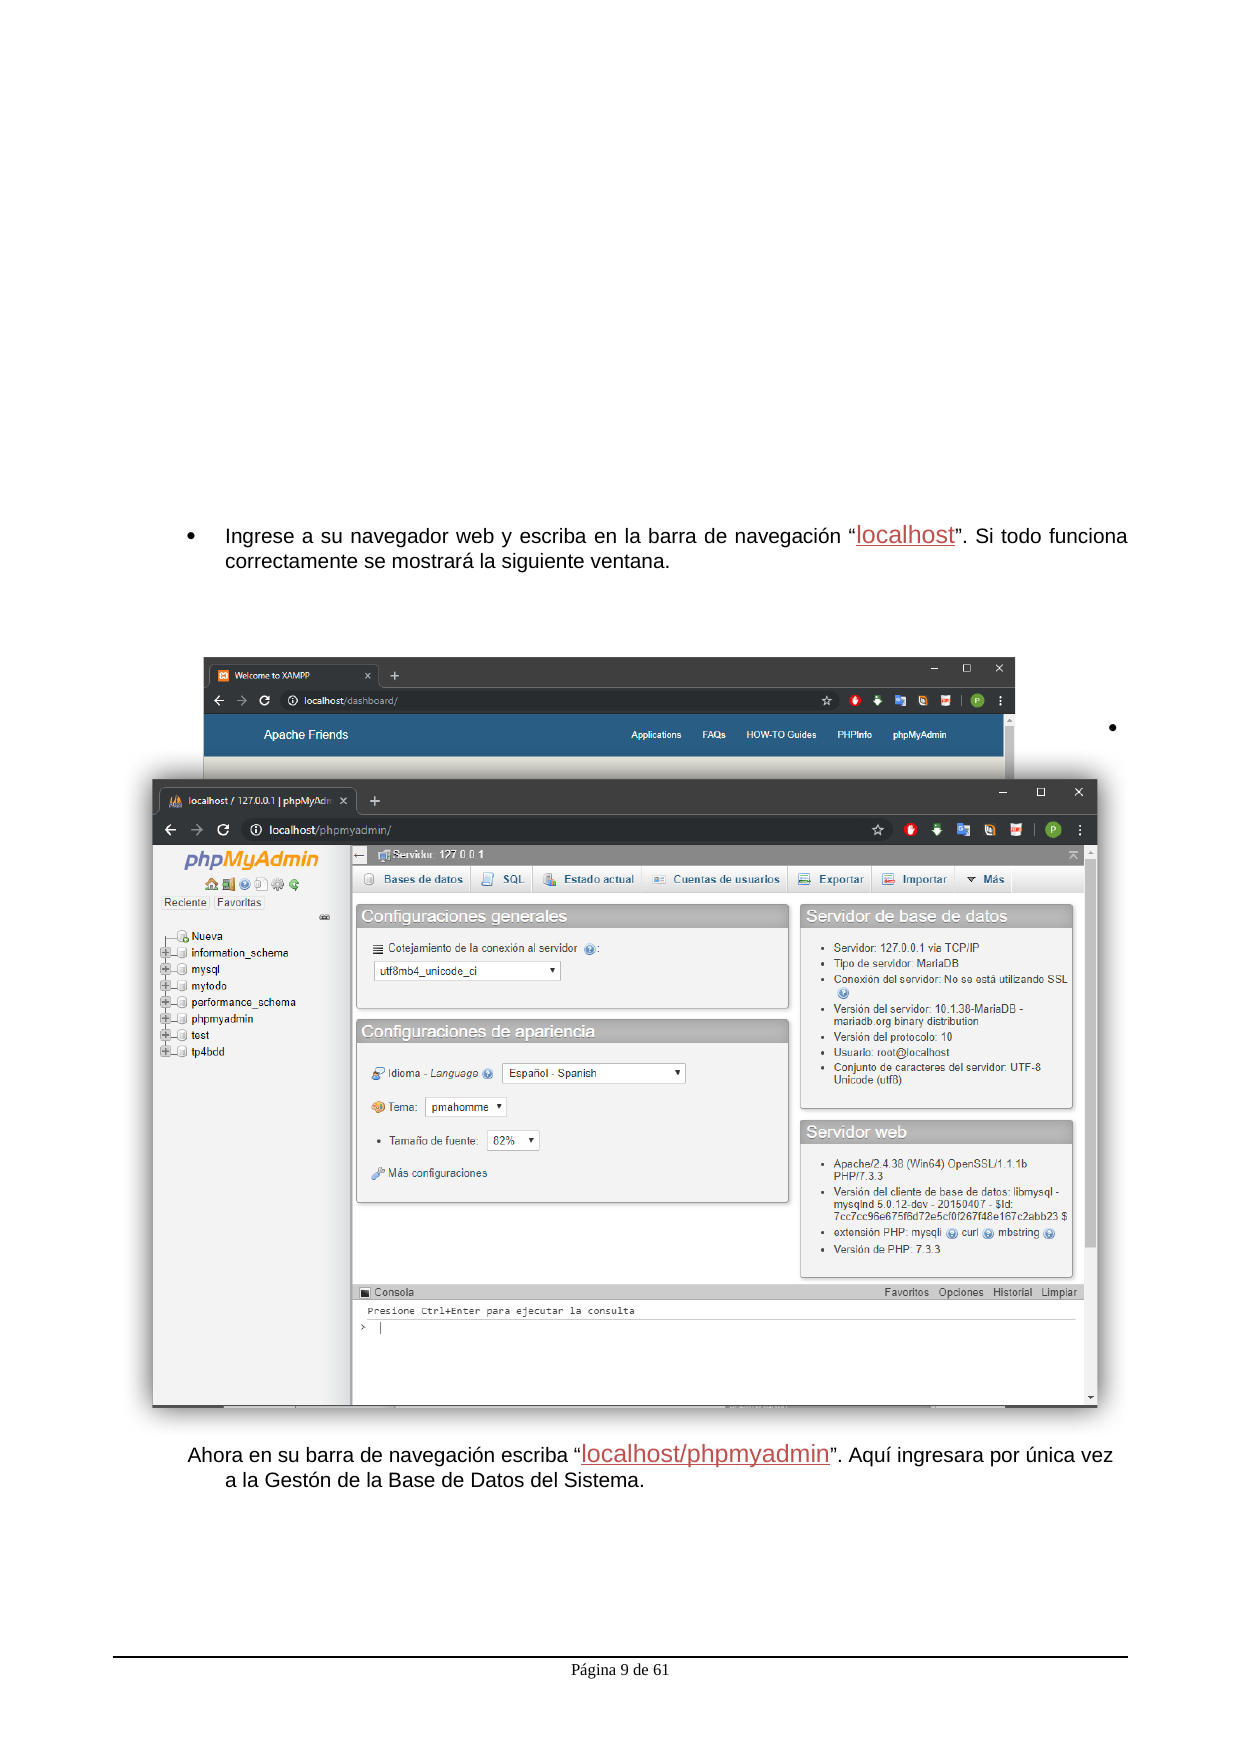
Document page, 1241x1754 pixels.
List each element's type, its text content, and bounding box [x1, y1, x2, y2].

list Ingrese a su navegador web y escriba en la barra de navegación “localhost”. Si todo funciona correctamente se mostrará la siguiente ventana. [187, 520, 1128, 572]
picture [152, 657, 1098, 1408]
